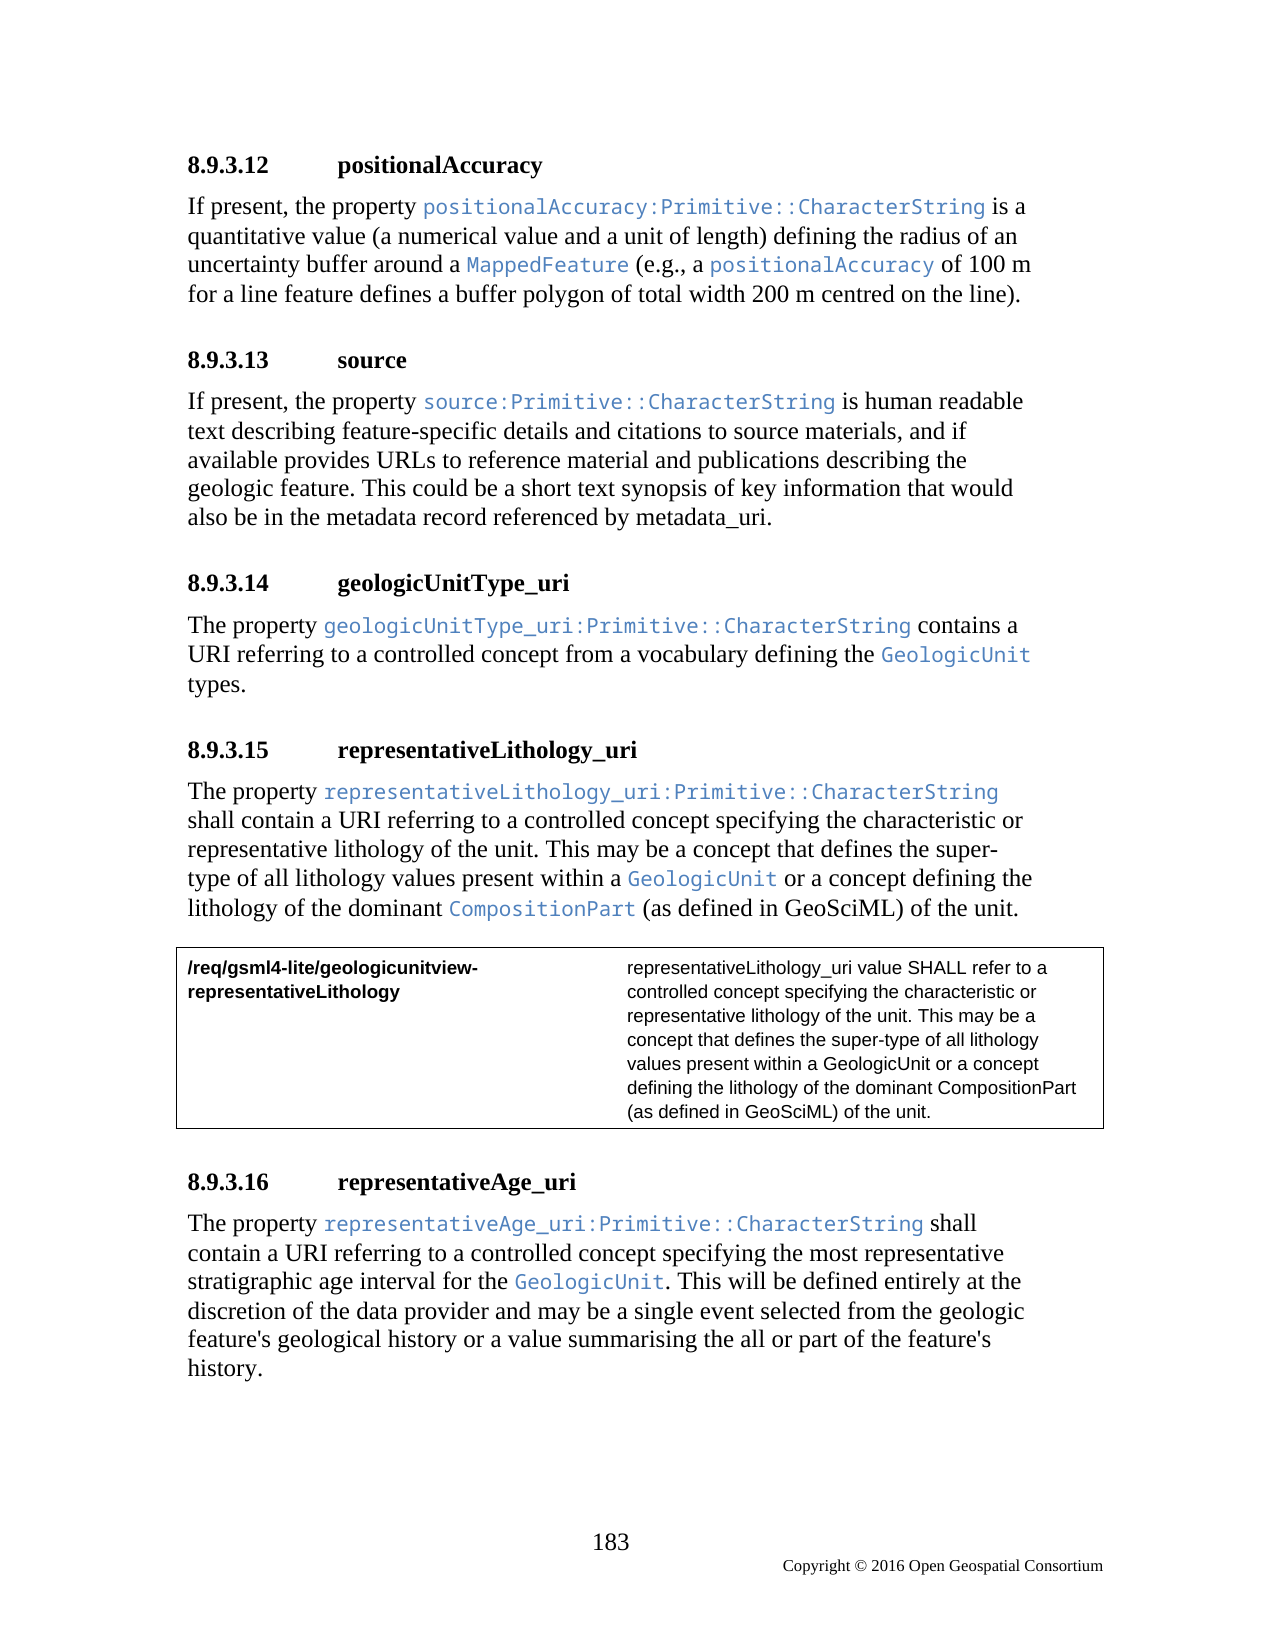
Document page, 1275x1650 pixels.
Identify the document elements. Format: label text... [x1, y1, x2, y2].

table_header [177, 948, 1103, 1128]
text The property geologicUnitType_uri:Primitive::CharacterString contains a URI referring to a controlled concept from a vocabulary defining the GeologicUnit types. [187, 610, 1034, 697]
text The property representativeAge_uri:Primitive::CharacterString shall contain a URI referring to a controlled concept specifying the most representative stratigraphic age interval for the GeologicUnit. This will be defined entirely at the discretion of the data provider and may be a single event selected from the geologic feature's geological history or a value summarising the all or part of the feature's history. [187, 1208, 1034, 1382]
text If present, the property source:Primitive::CharacterString is human readable text describing feature-specific details and citations to source materials, and if available provides URLs to reference material and publications describing the geologic feature. This could be a short text synopsis of key information that would also be in the metadata record referenced by metadata_uri. [187, 386, 1034, 531]
subtitle representativeAge_uri [187, 1167, 1034, 1196]
subtitle source [187, 345, 1034, 374]
subtitle geologicUnitType_uri [187, 568, 1034, 597]
subtitle representativeLithology_uri [187, 735, 1034, 764]
text The property representativeLithology_uri:Primitive::CharacterString shall contain a URI referring to a controlled concept specifying the characteristic or representative lithology of the unit. This may be a concept that defines the super-type of all lithology values present within a GeologicUnit or a concept defining the lithology of the dominant CompositionPart (as defined in GeoSciML) of the unit. [187, 776, 1034, 922]
text If present, the property positionalAccuracy:Primitive::CharacterString is a quantitative value (a numerical value and a unit of length) defining the radius of an uncertainty buffer around a MappedFeature (e.g., a positionalAccuracy of 100 m for a line feature defines a buffer polygon of total width 200 m centred on the line). [187, 191, 1034, 308]
subtitle positionalAccuracy [187, 150, 1034, 179]
